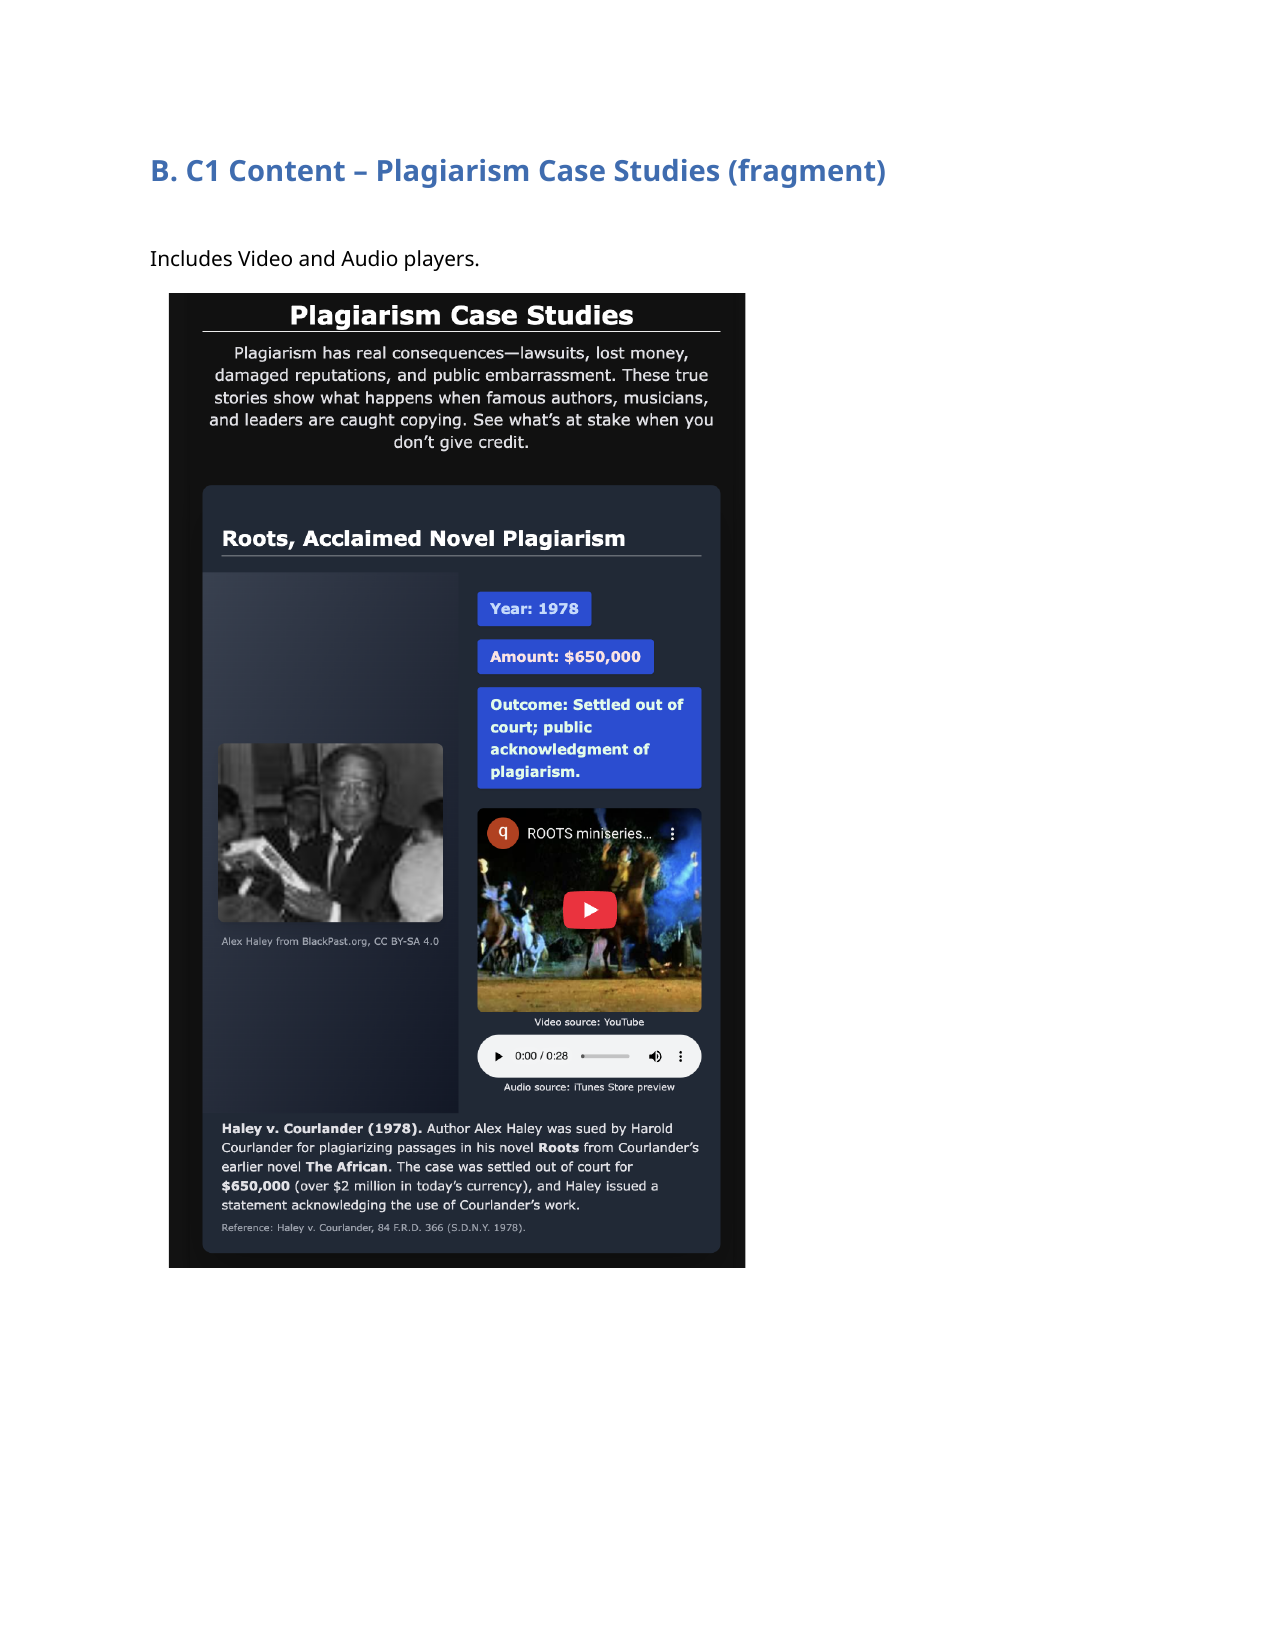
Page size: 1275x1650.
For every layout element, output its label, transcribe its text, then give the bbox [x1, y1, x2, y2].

text B. C1 Content – Plagiarism Case Studies (fragment) [150, 150, 1125, 190]
text Includes Video and Audio players. [150, 244, 1125, 273]
